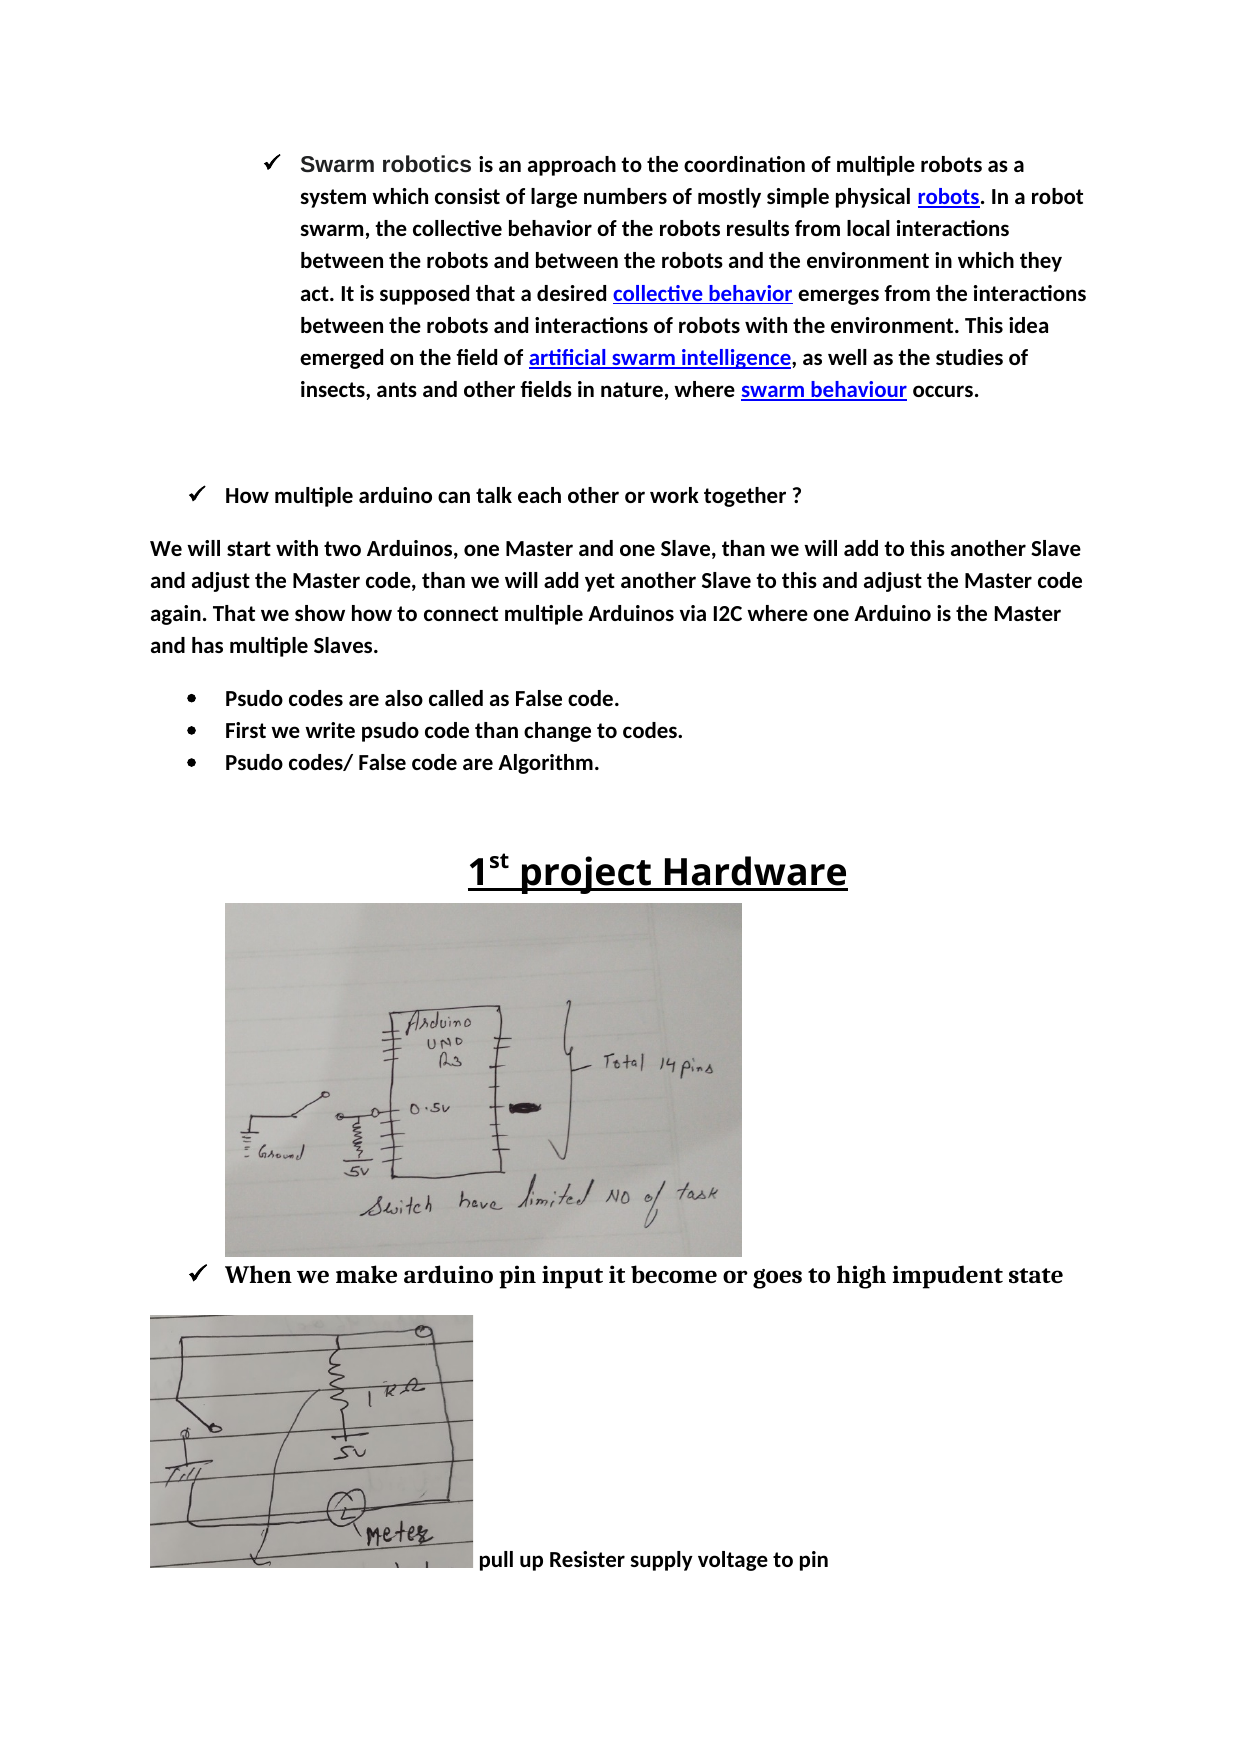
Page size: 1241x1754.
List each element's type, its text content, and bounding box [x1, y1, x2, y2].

list Psudo codes are also called as False code. [187, 684, 1090, 712]
list 1st project Hardware [225, 845, 1090, 896]
list First we write psudo code than change to codes. [187, 716, 1090, 744]
picture [150, 1315, 474, 1568]
picture [225, 903, 742, 1257]
text We will start with two Arduinos, one Master and one Slave, than we will add to this another Slave and adjust the Master code, than we will add yet another Slave to this and adjust the Master code again. That we show how to connect multiple Arduinos via I2C where one Arduino is the Master and has multiple Slaves. [150, 534, 1090, 659]
list Psudo codes/ False code are Algorithm. [187, 748, 1090, 776]
list When we make arduino pin input it become or goes to high impudent state [187, 1261, 1090, 1290]
list Swarm robotics is an approach to the coordination of multiple robots as a system which consist of large numbers of mostly simple physical robots. In a robot swarm, the collective behavior of the robots results from local interactions between the robots and between the robots and the environment in which they act. It is supposed that a desired collective behavior emerges from the interactions between the robots and interactions of robots with the environment. This idea emerged on the field of artificial swarm intelligence, as well as the studies of insects, ants and other fields in nature, where swarm behaviour occurs. [262, 150, 1090, 403]
list How multiple arduino can talk each other or work together ? [187, 481, 1090, 509]
